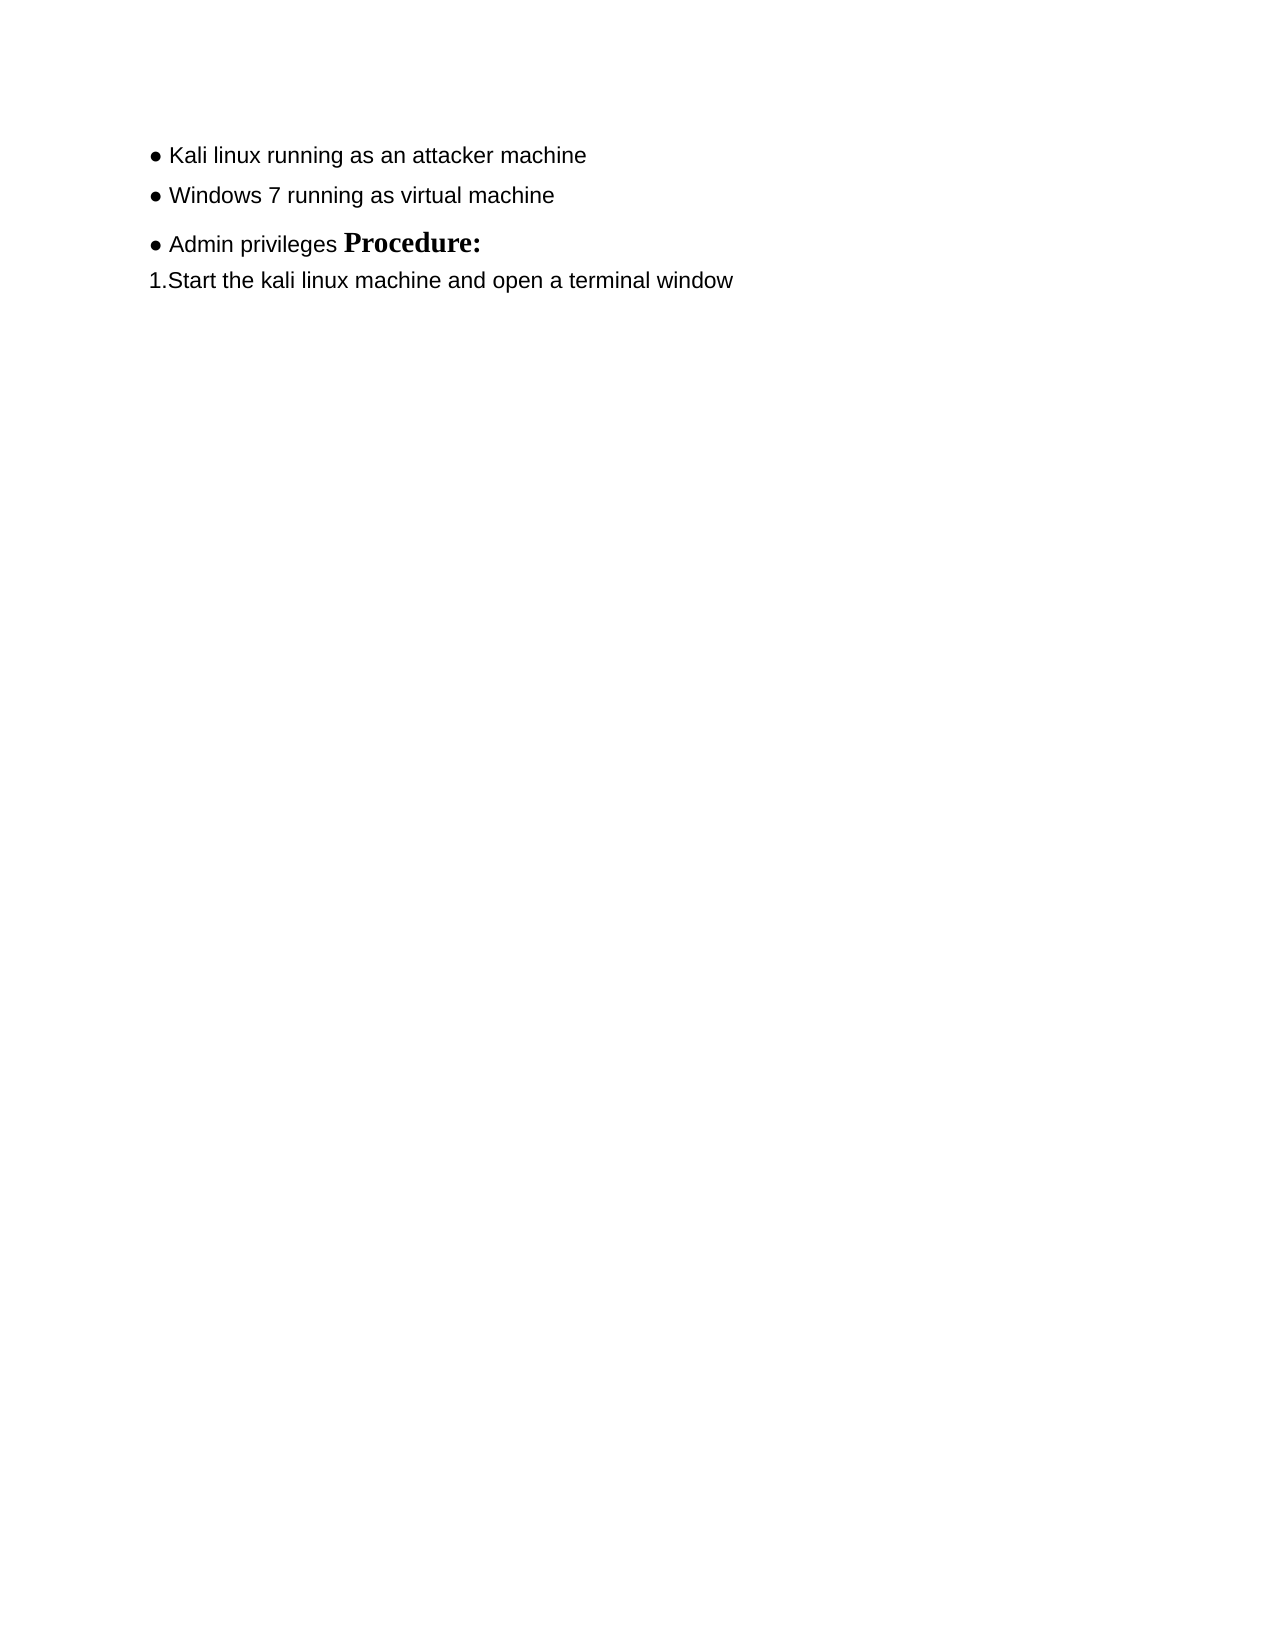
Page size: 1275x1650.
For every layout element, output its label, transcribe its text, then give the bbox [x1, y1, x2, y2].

list Windows 7 running as virtual machine [148, 182, 1231, 209]
list Kali linux running as an attacker machine [148, 142, 1231, 169]
list Admin privileges Procedure: [148, 225, 1231, 259]
text 1.Start the kali linux machine and open a terminal window [148, 267, 1231, 293]
